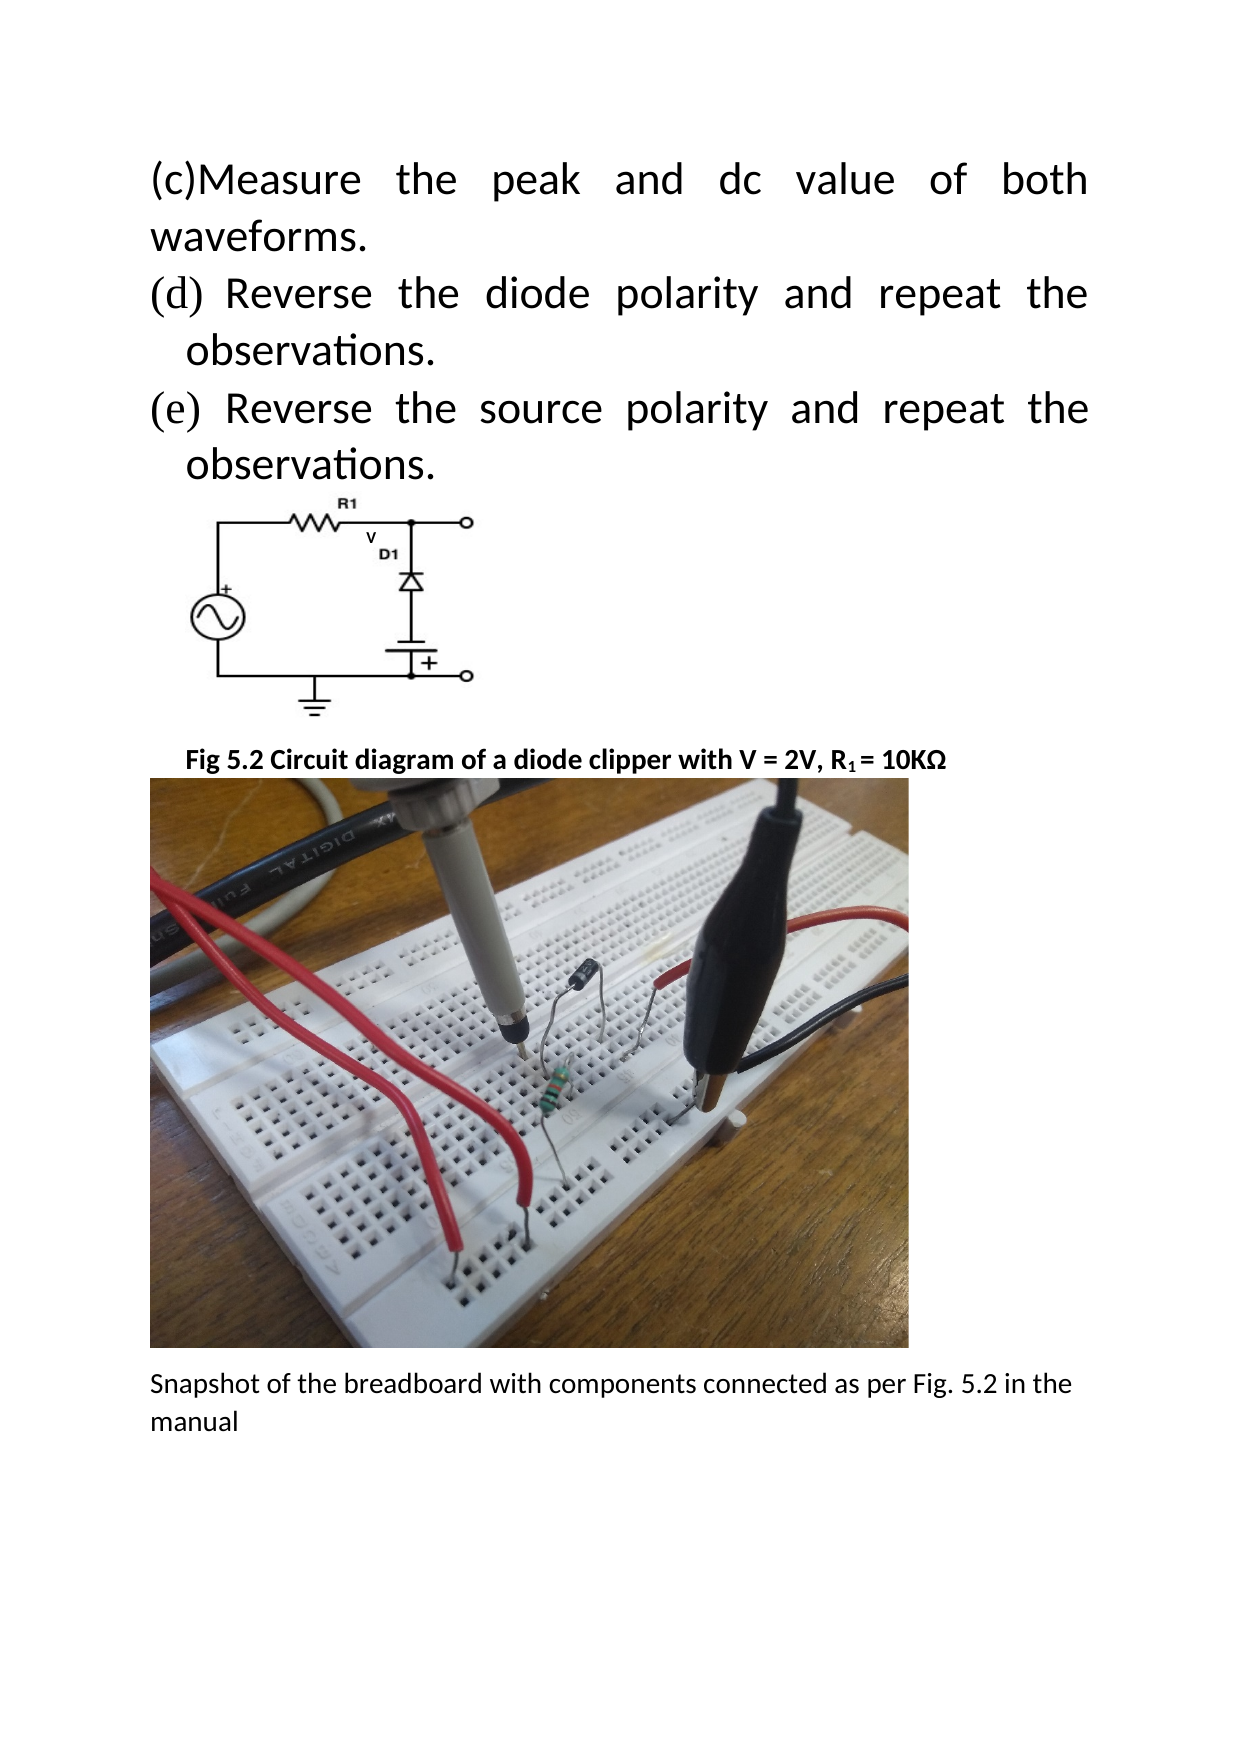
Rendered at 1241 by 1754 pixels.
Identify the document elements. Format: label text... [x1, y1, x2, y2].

text (c)Measure the peak and dc value of both waveforms. [150, 150, 1090, 262]
picture [150, 778, 909, 1348]
picture [185, 491, 486, 728]
text Fig 5.2 Circuit diagram of a diode clipper with V = 2V, R1 = 10KΩ [185, 741, 1090, 776]
list Reverse the source polarity and repeat the observations. [150, 378, 1090, 739]
list Reverse the diode polarity and repeat the observations. [150, 264, 1090, 377]
text Snapshot of the breadboard with components connected as per Fig. 5.2 in the manual [150, 1366, 1090, 1439]
